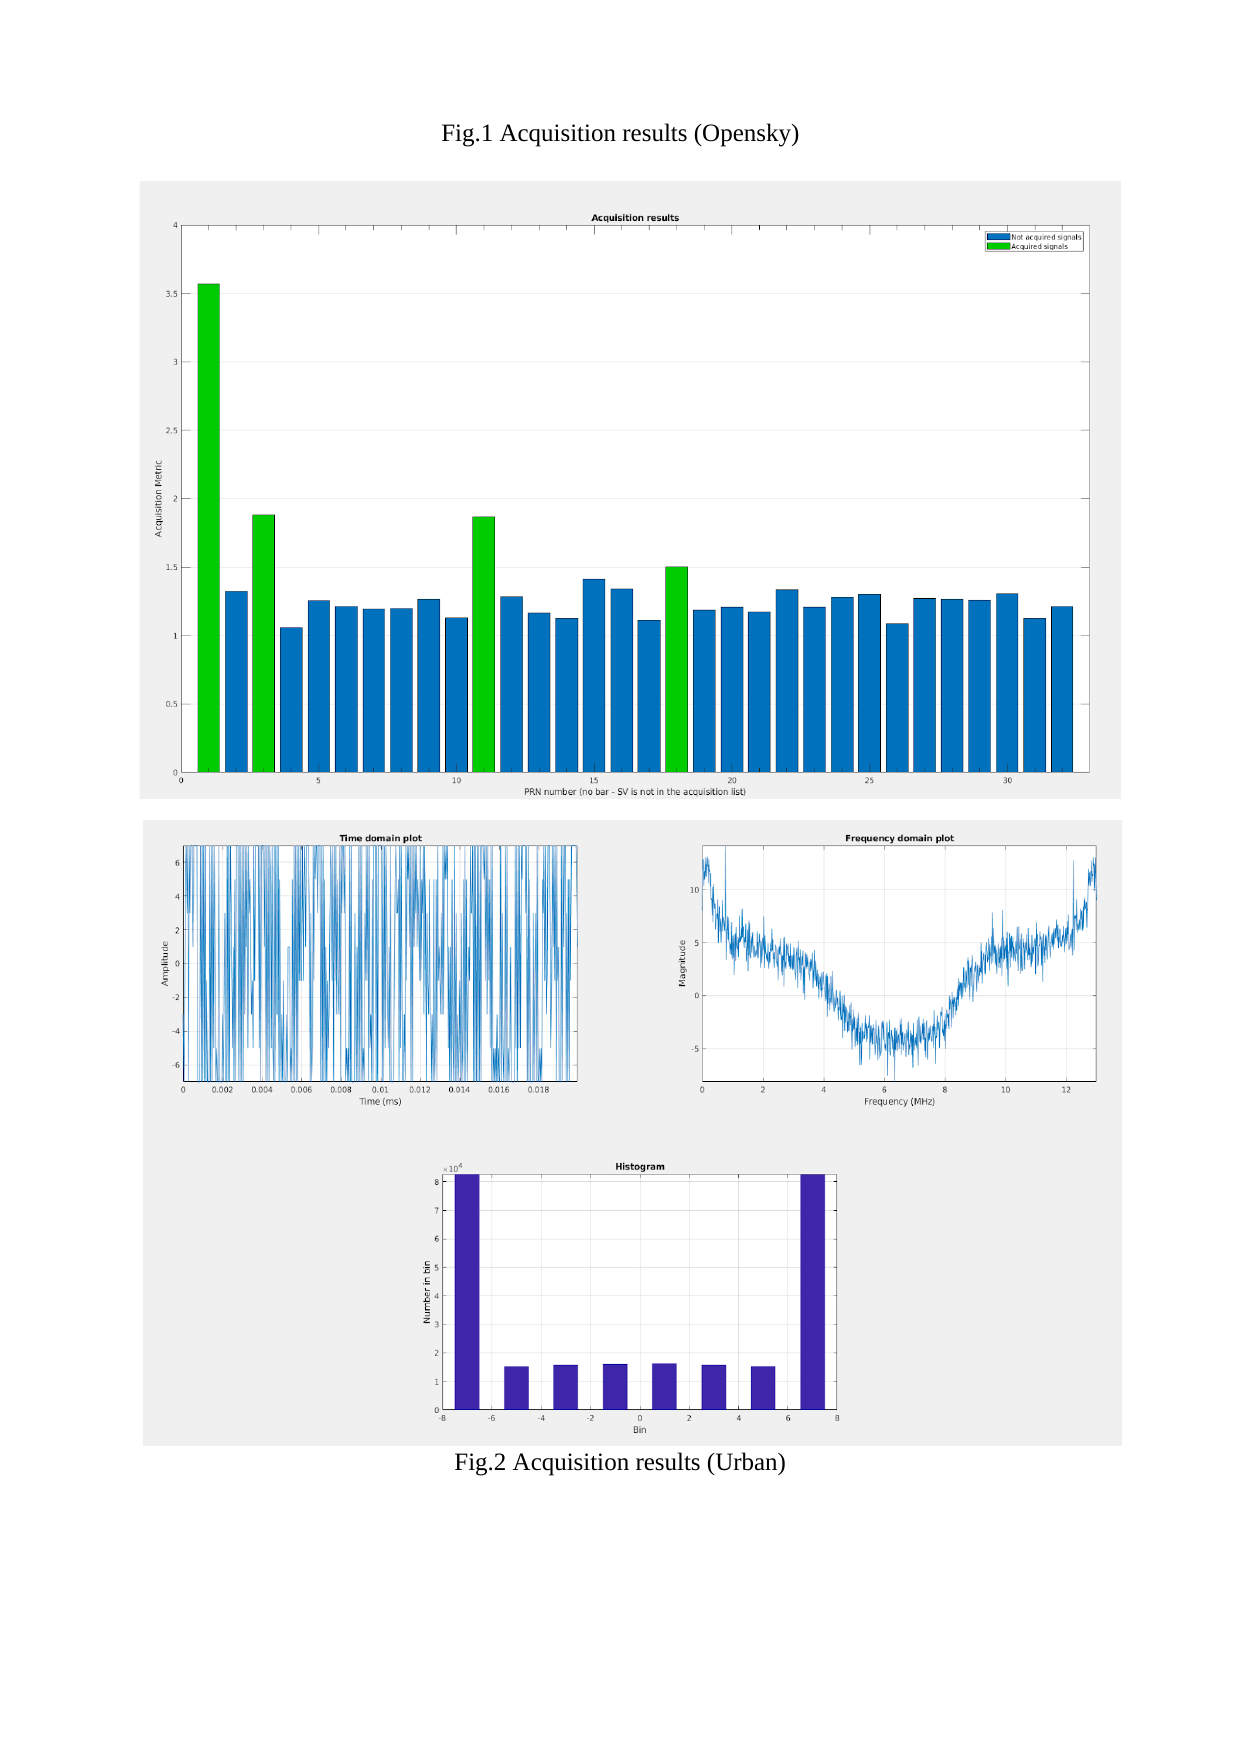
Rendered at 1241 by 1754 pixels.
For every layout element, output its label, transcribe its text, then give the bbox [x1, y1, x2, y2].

picture [142, 820, 1123, 1446]
text Fig.1 Acquisition results (Opensky) [118, 118, 1122, 147]
picture [139, 181, 1121, 799]
